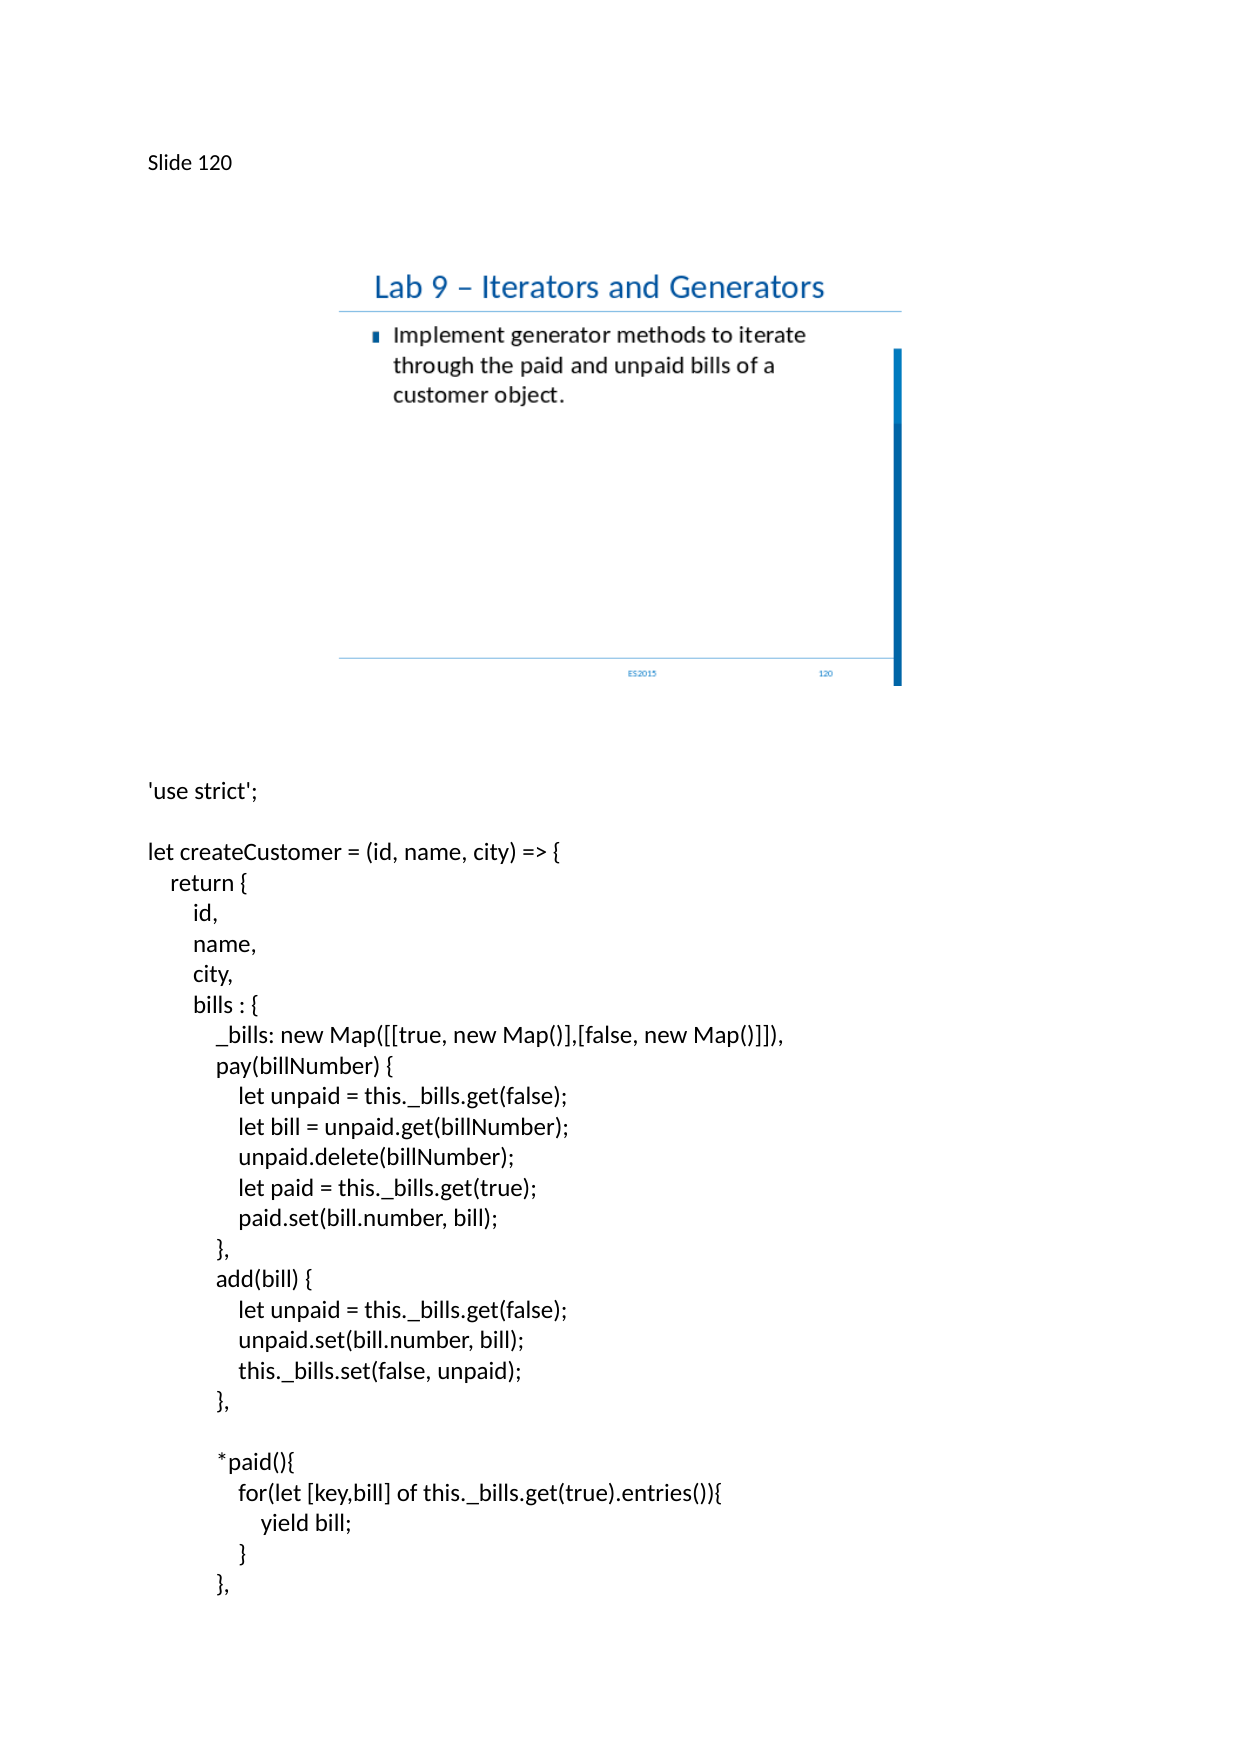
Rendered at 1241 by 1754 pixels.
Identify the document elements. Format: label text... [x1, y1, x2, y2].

text unpaid.set(bill.number, bill); [148, 1324, 1093, 1355]
text let bill = unpaid.get(billNumber); [148, 1111, 1093, 1141]
text }, [148, 1569, 1093, 1599]
text let paid = this._bills.get(true); [148, 1172, 1093, 1202]
text _bills: new Map([[true, new Map()],[false, new Map()]]), [148, 1019, 1093, 1050]
text Slide 120 [148, 148, 1093, 176]
text *paid(){ [148, 1447, 1093, 1477]
text } [148, 1538, 1093, 1569]
text city, [148, 958, 1093, 989]
text id, [148, 897, 1093, 928]
text 'use strict'; [148, 775, 1093, 806]
text unpaid.delete(billNumber); [148, 1141, 1093, 1172]
text bills : { [148, 989, 1093, 1019]
text for(let [key,bill] of this._bills.get(true).entries()){ [148, 1477, 1093, 1508]
text add(bill) { [148, 1263, 1093, 1294]
text yield bill; [148, 1508, 1093, 1538]
text name, [148, 928, 1093, 958]
text pay(billNumber) { [148, 1050, 1093, 1080]
text return { [148, 867, 1093, 897]
text this._bills.set(false, unpaid); [148, 1355, 1093, 1386]
text let unpaid = this._bills.get(false); [148, 1080, 1093, 1111]
text }, [148, 1233, 1093, 1263]
text let unpaid = this._bills.get(false); [148, 1294, 1093, 1324]
text paid.set(bill.number, bill); [148, 1202, 1093, 1233]
text }, [148, 1386, 1093, 1416]
text let createCustomer = (id, name, city) => { [148, 836, 1093, 867]
